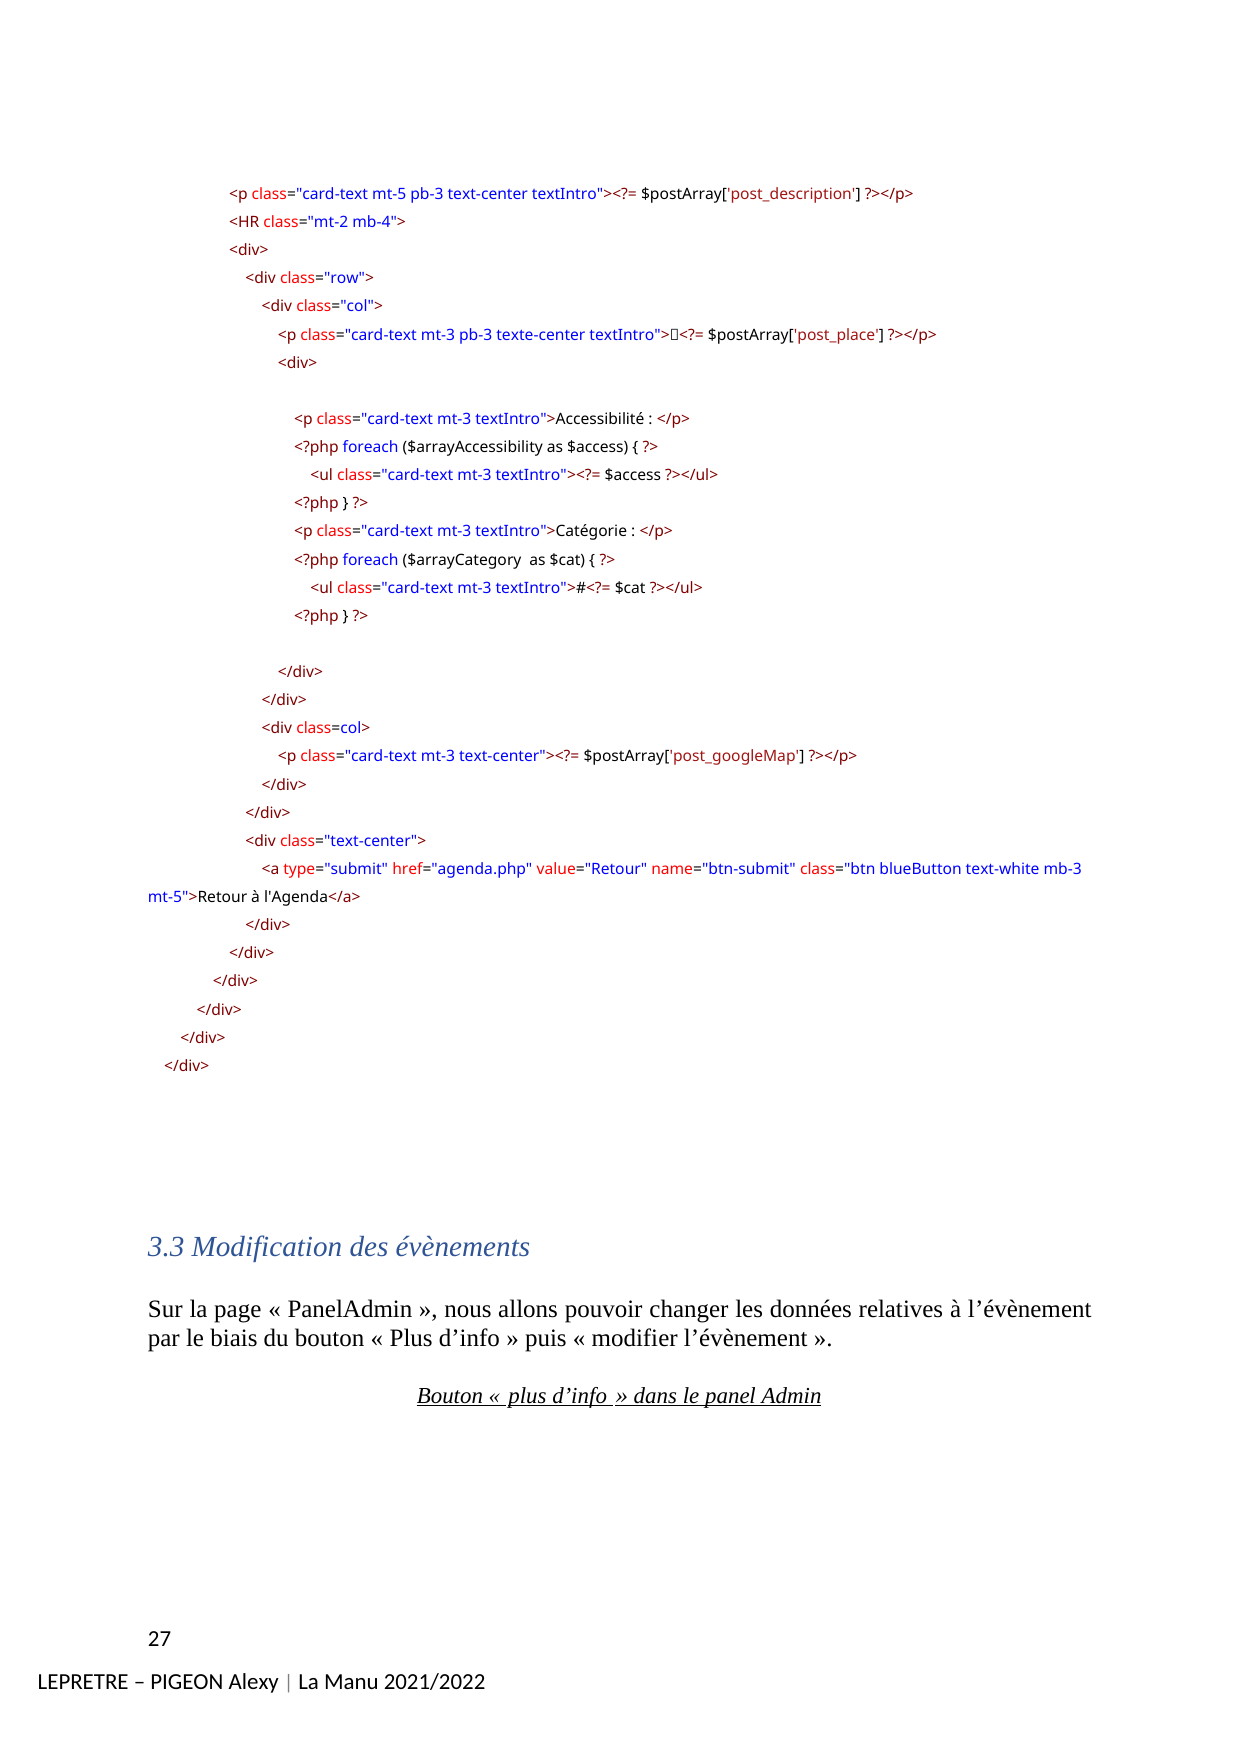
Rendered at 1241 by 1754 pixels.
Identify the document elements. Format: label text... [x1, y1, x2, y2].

text <?php foreach ($arrayCategory as $cat) { ?> [148, 541, 1093, 569]
text <ul class="card-text mt-3 textIntro">#<?= $cat ?></ul> [148, 569, 1093, 598]
text </div> [148, 654, 1093, 682]
text <div class="col"> [148, 288, 1093, 316]
text <p class="card-text mt-3 text-center"><?= $postArray['post_googleMap'] ?></p> [148, 738, 1093, 766]
text <p class="card-text mt-3 pb-3 texte-center textIntro">📍<?= $postArray['post_place'] ?></p> [148, 316, 1093, 344]
text <p class="card-text mt-5 pb-3 text-center textIntro"><?= $postArray['post_description'] ?></p> [148, 176, 1093, 204]
text <ul class="card-text mt-3 textIntro"><?= $access ?></ul> [148, 457, 1093, 485]
text <?php } ?> [148, 598, 1093, 626]
text </div> [148, 907, 1093, 935]
text <div> [148, 344, 1093, 373]
text <p class="card-text mt-3 textIntro">Catégorie : </p> [148, 513, 1093, 541]
text Bouton « plus d’info » dans le panel Admin [148, 1380, 1093, 1409]
text <div class="row"> [148, 260, 1093, 288]
text </div> [148, 991, 1093, 1019]
text </div> [148, 794, 1093, 823]
text </div> [148, 766, 1093, 794]
text <HR class="mt-2 mb-4"> [148, 204, 1093, 232]
text </div> [148, 963, 1093, 991]
text <a type="submit" href="agenda.php" value="Retour" name="btn-submit" class="btn blueButton text-white mb-3 mt-5">Retour à l'Agenda</a> [148, 851, 1093, 907]
text </div> [148, 1019, 1093, 1048]
subtitle 3.3 Modification des évènements [148, 1229, 1093, 1263]
text <div class=col> [148, 710, 1093, 738]
text <p class="card-text mt-3 textIntro">Accessibilité : </p> [148, 401, 1093, 429]
text <?php foreach ($arrayAccessibility as $access) { ?> [148, 429, 1093, 457]
text Sur la page « PanelAdmin », nous allons pouvoir changer les données relatives à l’évènement par le biais du bouton « Plus d’info » puis « modifier l’évènement ». [148, 1294, 1093, 1352]
text <?php } ?> [148, 485, 1093, 513]
text <div class="text-center"> [148, 823, 1093, 851]
text </div> [148, 682, 1093, 710]
text </div> [148, 1048, 1093, 1076]
text <div> [148, 232, 1093, 260]
text </div> [148, 935, 1093, 963]
